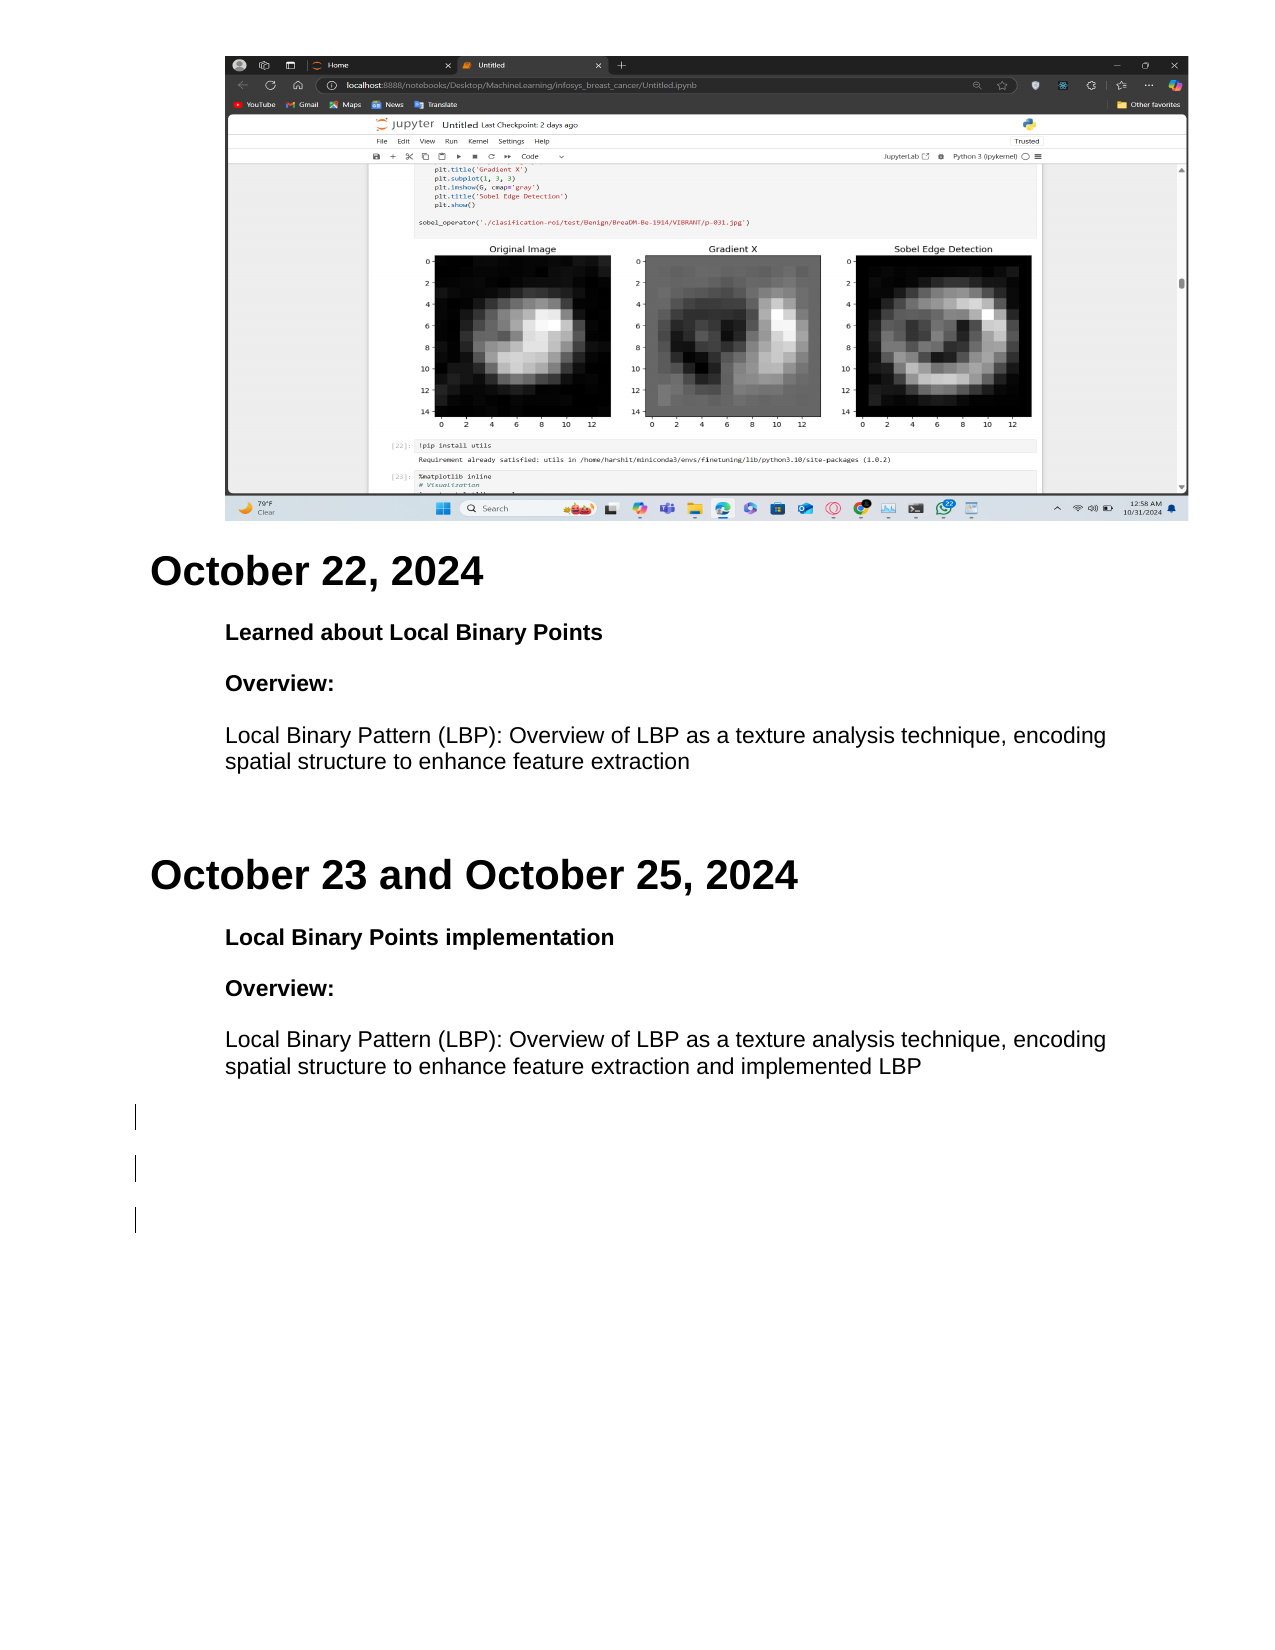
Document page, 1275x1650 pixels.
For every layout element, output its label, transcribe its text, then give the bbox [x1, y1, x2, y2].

text Overview: [225, 670, 1125, 697]
text Local Binary Points implementation [150, 923, 1125, 950]
text Overview: [225, 975, 1125, 1001]
text October 22, 2024 [150, 546, 1125, 594]
text Local Binary Pattern (LBP): Overview of LBP as a texture analysis technique, encoding spatial structure to enhance feature extraction [225, 722, 1125, 774]
text Learned about Local Binary Points [225, 619, 1125, 645]
text Local Binary Pattern (LBP): Overview of LBP as a texture analysis technique, encoding spatial structure to enhance feature extraction and implemented LBP [225, 1026, 1125, 1079]
text October 23 and October 25, 2024 [150, 851, 1125, 898]
picture [225, 56, 1189, 521]
